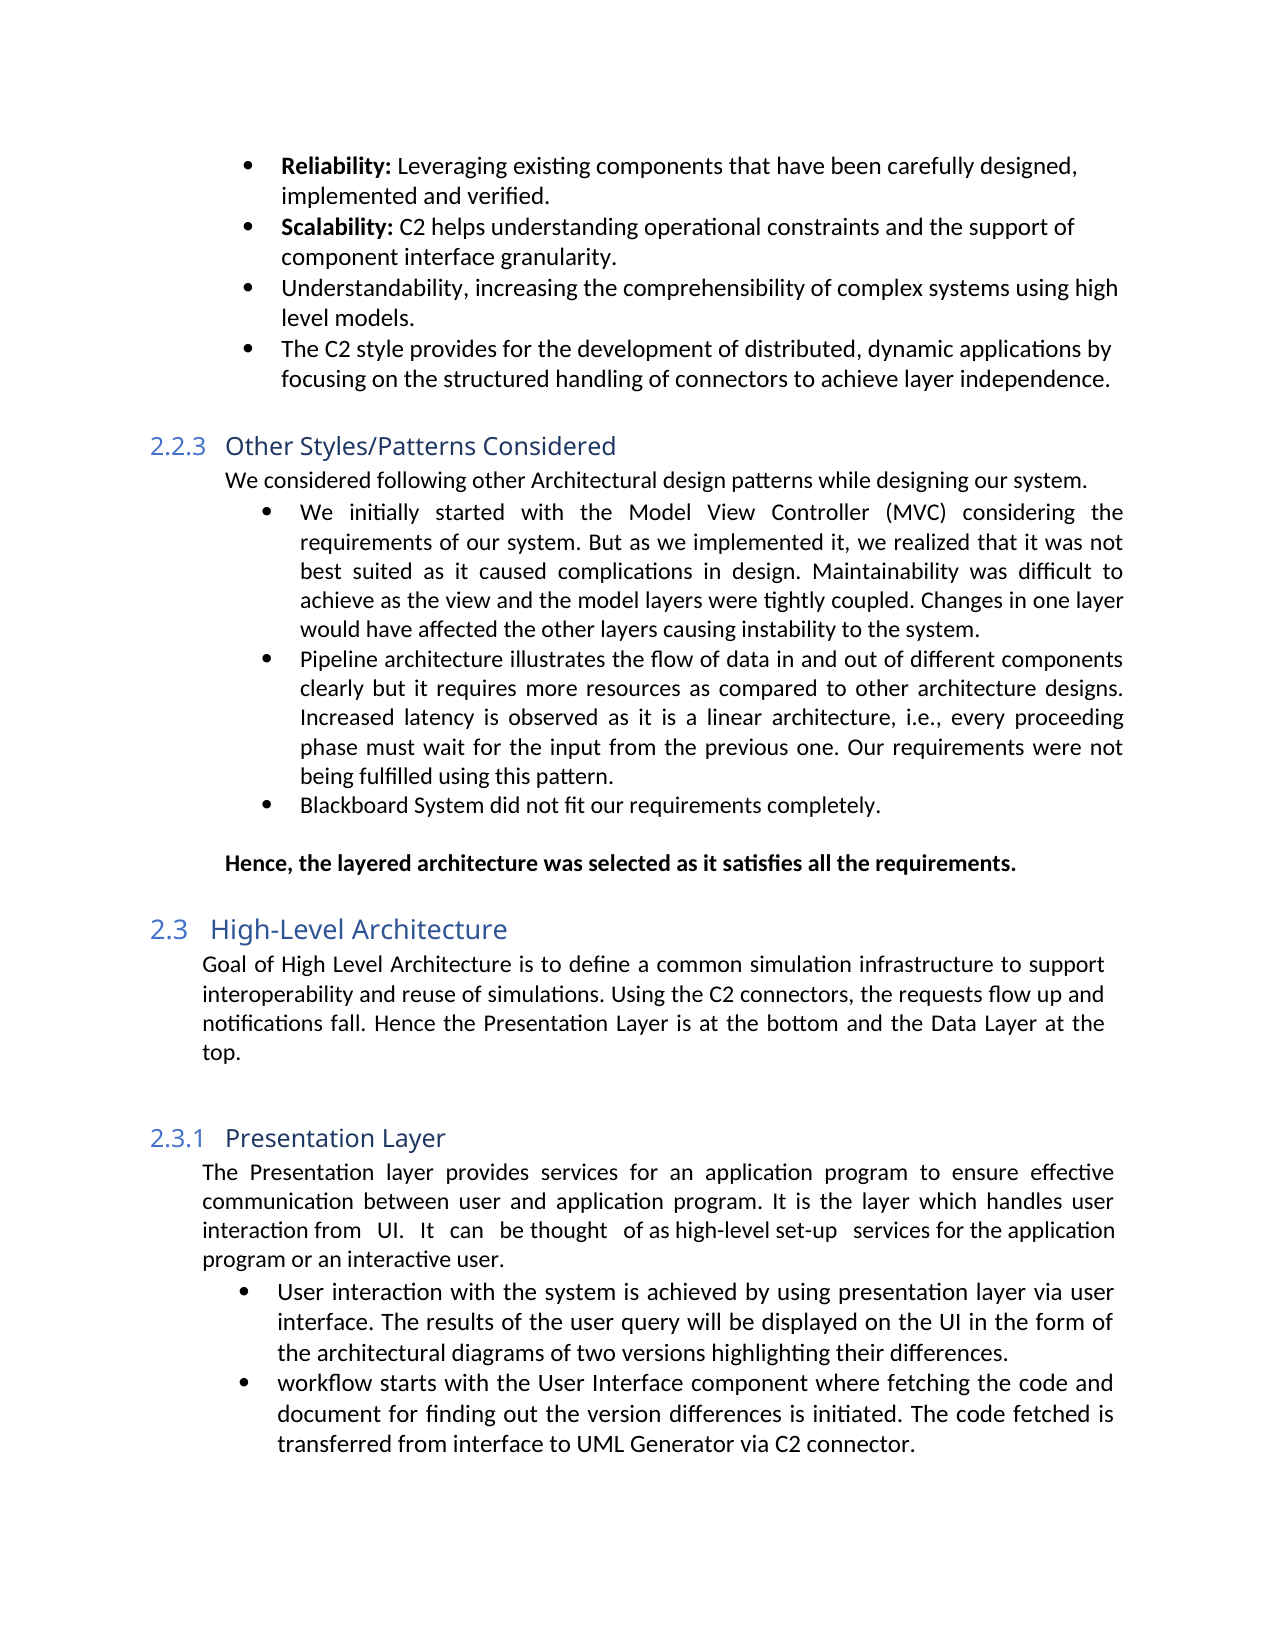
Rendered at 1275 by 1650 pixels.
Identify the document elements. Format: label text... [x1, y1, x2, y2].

subtitle High-Level Architecture [150, 910, 1125, 947]
list Pipeline architecture illustrates the flow of data in and out of different components clearly but it requires more resources as compared to other architecture designs. Increased latency is observed as it is a linear architecture, i.e., every proceeding phase must wait for the input from the previous one. Our requirements were not being fulfilled using this pattern. [262, 644, 1125, 790]
list Understandability, increasing the comprehensibility of complex systems using high level models. [244, 272, 1125, 333]
list workflow starts with the User Interface component where fetching the code and document for finding out the version differences is initiated. The code fetched is transferred from interface to UML Generator via C2 connector. [239, 1367, 1115, 1459]
subtitle Presentation Layer [150, 1120, 1125, 1154]
text The Presentation layer provides services for an application program to ensure effective communication between user and application program. It is the layer which handles user interaction from UI. It can be thought of as high-level set-up services for the application program or an interactive user. [202, 1157, 1115, 1274]
list We initially started with the Model View Controller (MVC) considering the requirements of our system. But as we implemented it, we realized that it was not best suited as it caused complications in design. Maintainability was difficult to achieve as the view and the model layers were tightly coupled. Changes in one layer would have affected the other layers causing instability to the system. [262, 497, 1125, 644]
list User interaction with the system is achieved by using presentation layer via user interface. The results of the user query will be displayed on the UI in the form of the architectural diagrams of two versions highlighting their differences. [239, 1276, 1115, 1367]
subtitle Other Styles/Patterns Considered [150, 429, 1125, 463]
list The C2 style provides for the development of distributed, dynamic applications by focusing on the structured handling of connectors to achieve layer independence. [244, 333, 1125, 394]
text Goal of High Level Architecture is to define a common simulation infrastructure to support interoperability and reuse of simulations. Using the C2 connectors, the requests flow up and notifications fall. Hence the Presentation Layer is at the bottom and the Data Layer at the top. [202, 949, 1107, 1067]
text Hence, the layered architecture was selected as it satisfies all the requirements. [150, 848, 1125, 877]
list Reliability: Leveraging existing components that have been carefully designed, implemented and verified. [244, 150, 1125, 211]
list Scalability: C2 helps understanding operational constraints and the support of component interface granularity. [244, 211, 1125, 272]
text We considered following other Architectural design patterns while designing our system. [150, 466, 1125, 495]
list Blackboard System did not fit our requirements completely. [262, 790, 1125, 819]
